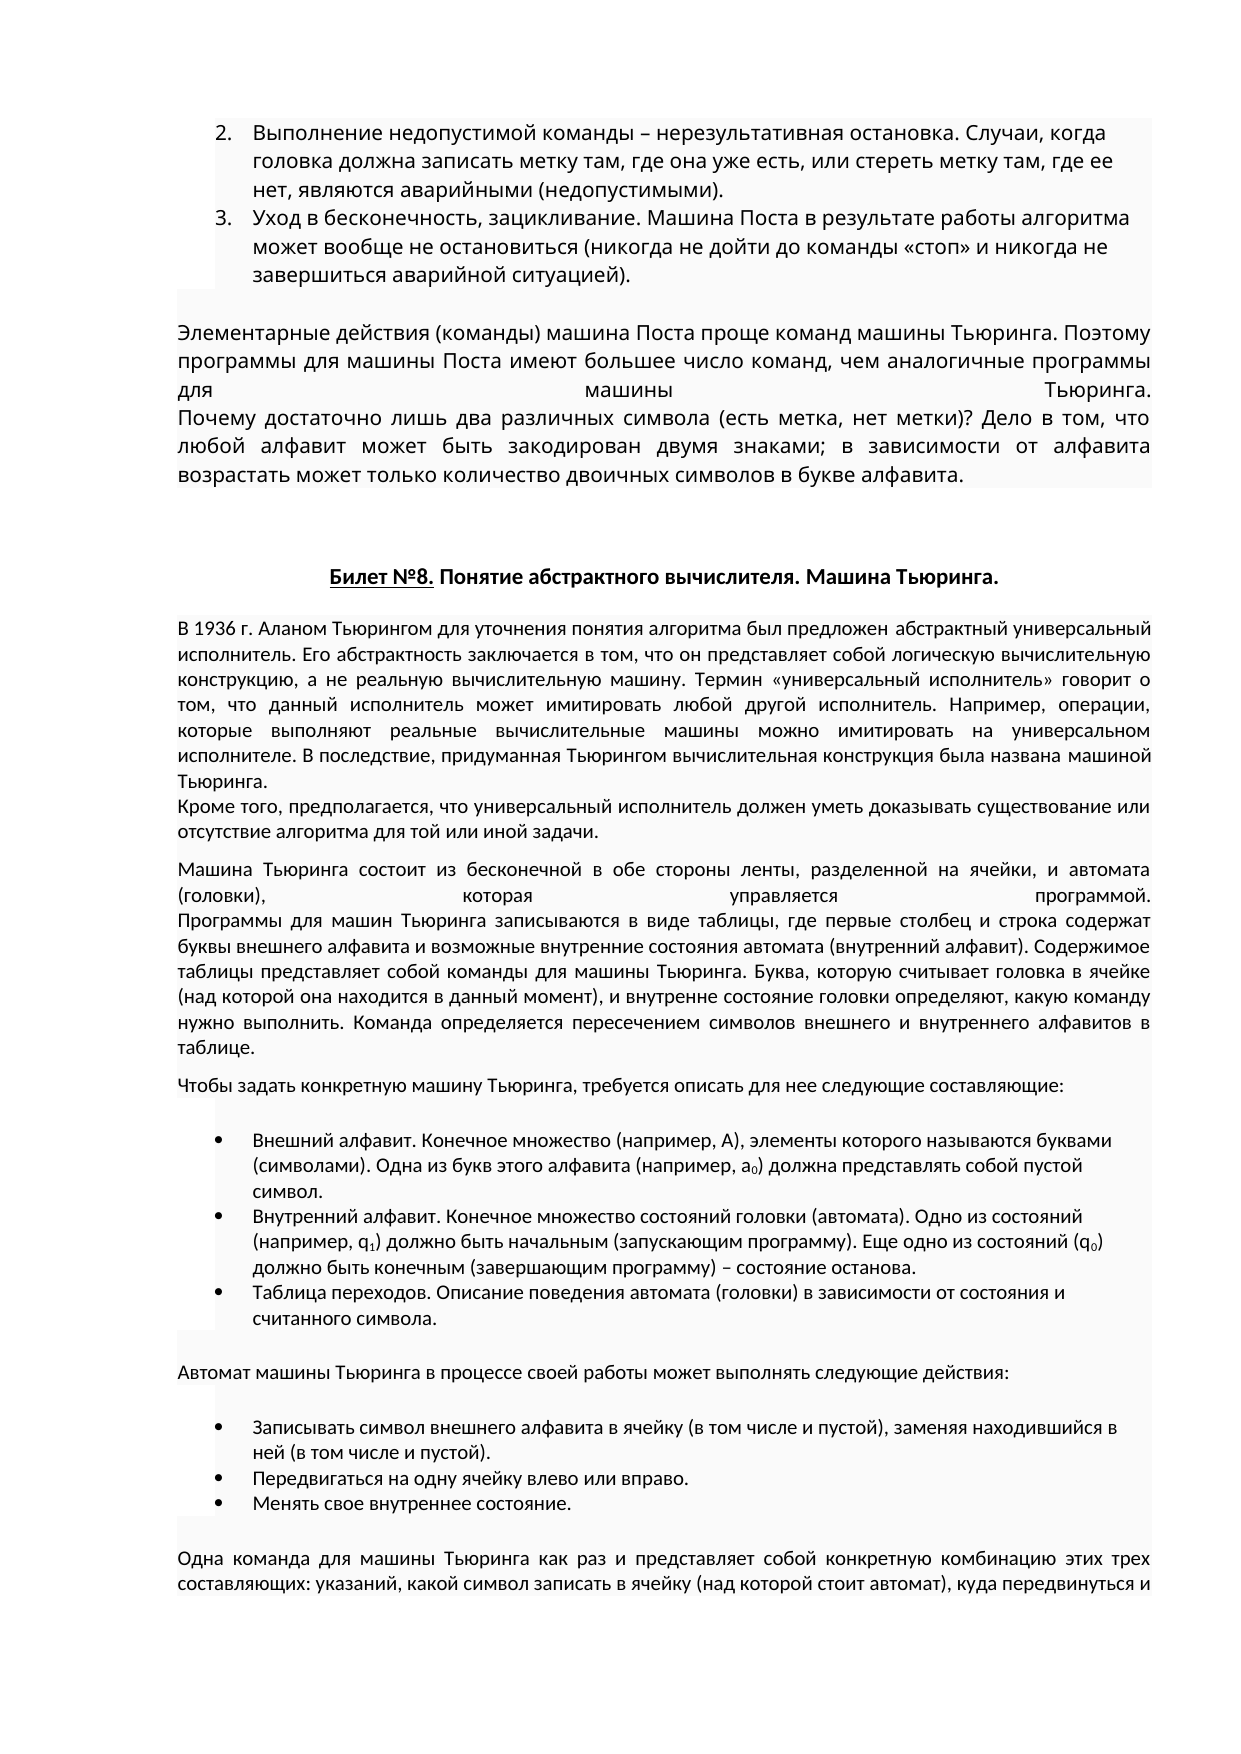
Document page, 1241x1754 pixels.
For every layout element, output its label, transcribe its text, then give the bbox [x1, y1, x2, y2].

text Элементарные действия (команды) машина Поста проще команд машины Тьюринга. Поэтому программы для машины Поста имеют большее число команд, чем аналогичные программы для машины Тьюринга. Почему достаточно лишь два различных символа (есть метка, нет метки)? Дело в том, что любой алфавит может быть закодирован двумя знаками; в зависимости от алфавита возрастать может только количество двоичных символов в букве алфавита. [177, 318, 1152, 488]
text Машина Тьюринга состоит из бесконечной в обе стороны ленты, разделенной на ячейки, и автомата (головки), которая управляется программой. Программы для машин Тьюринга записываются в виде таблицы, где первые столбец и строка содержат буквы внешнего алфавита и возможные внутренние состояния автомата (внутренний алфавит). Содержимое таблицы представляет собой команды для машины Тьюринга. Буква, которую считывает головка в ячейке (над которой она находится в данный момент), и внутренне состояние головки определяют, какую команду нужно выполнить. Команда определяется пересечением символов внешнего и внутреннего алфавитов в таблице. [177, 857, 1152, 1060]
text Автомат машины Тьюринга в процессе своей работы может выполнять следующие действия: [177, 1359, 1152, 1385]
list Уход в бесконечность, зацикливание. Машина Поста в результате работы алгоритма может вообще не остановиться (никогда не дойти до команды «стоп» и никогда не завершиться аварийной ситуацией). [215, 203, 1152, 289]
text Билет №8. Понятие абстрактного вычислителя. Машина Тьюринга. [177, 562, 1152, 590]
list Менять свое внутреннее состояние. [215, 1490, 1152, 1516]
list Передвигаться на одну ячейку влево или вправо. [215, 1465, 1152, 1490]
list Внешний алфавит. Конечное множество (например, А), элементы которого называются буквами (символами). Одна из букв этого алфавита (например, а0) должна представлять собой пустой символ. [215, 1127, 1152, 1203]
list Внутренний алфавит. Конечное множество состояний головки (автомата). Одно из состояний (например, q1) должно быть начальным (запускающим программу). Еще одно из состояний (q0) должно быть конечным (завершающим программу) – состояние останова. [215, 1203, 1152, 1279]
text В 1936 г. Аланом Тьюрингом для уточнения понятия алгоритма был предложен абстрактный универсальный исполнитель. Его абстрактность заключается в том, что он представляет собой логическую вычислительную конструкцию, а не реальную вычислительную машину. Термин «универсальный исполнитель» говорит о том, что данный исполнитель может имитировать любой другой исполнитель. Например, операции, которые выполняют реальные вычислительные машины можно имитировать на универсальном исполнителе. В последствие, придуманная Тьюрингом вычислительная конструкция была названа машиной Тьюринга. Кроме того, предполагается, что универсальный исполнитель должен уметь доказывать существование или отсутствие алгоритма для той или иной задачи. [177, 615, 1152, 844]
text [177, 1545, 1152, 1596]
list Таблица переходов. Описание поведения автомата (головки) в зависимости от состояния и считанного символа. [215, 1279, 1152, 1330]
list Выполнение недопустимой команды – нерезультативная остановка. Случаи, когда головка должна записать метку там, где она уже есть, или стереть метку там, где ее нет, являются аварийными (недопустимыми). [215, 118, 1152, 203]
text Чтобы задать конкретную машину Тьюринга, требуется описать для нее следующие составляющие: [177, 1072, 1152, 1098]
list Записывать символ внешнего алфавита в ячейку (в том числе и пустой), заменяя находившийся в ней (в том числе и пустой). [215, 1414, 1152, 1465]
